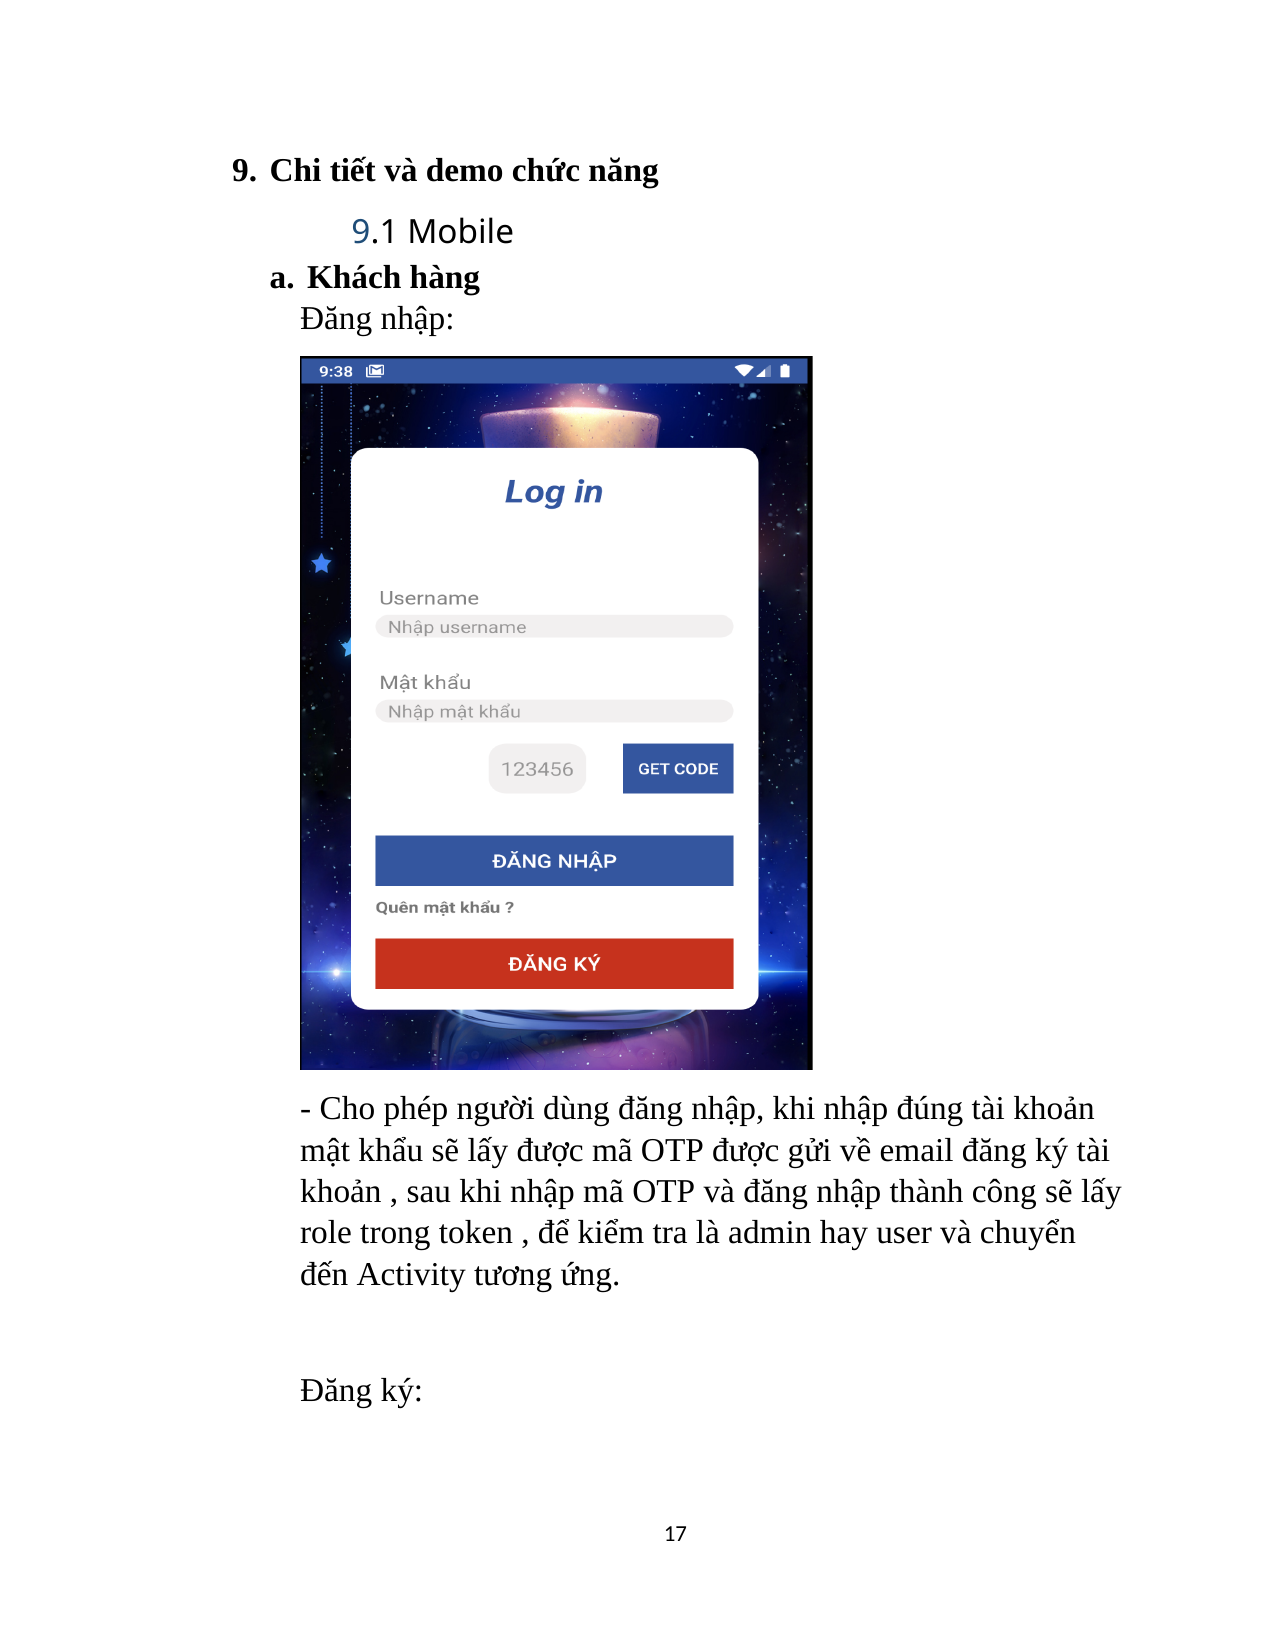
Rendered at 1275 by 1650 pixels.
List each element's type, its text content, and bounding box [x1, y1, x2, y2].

text Đăng ký: [300, 1370, 1125, 1408]
text Đăng nhập: [300, 298, 1125, 337]
subtitle 9.1 Mobile [307, 208, 1125, 253]
text - Cho phép người dùng đăng nhập, khi nhập đúng tài khoản mật khẩu sẽ lấy được mã OTP được gửi về email đăng ký tài khoản , sau khi nhập mã OTP và đăng nhập thành công sẽ lấy role trong token , để kiểm tra là admin hay user và chuyển đến Activity tương ứng. [300, 1088, 1125, 1292]
list Khách hàng [269, 257, 1125, 295]
subtitle Chi tiết và demo chức năng [232, 150, 1125, 188]
picture [300, 356, 813, 1070]
